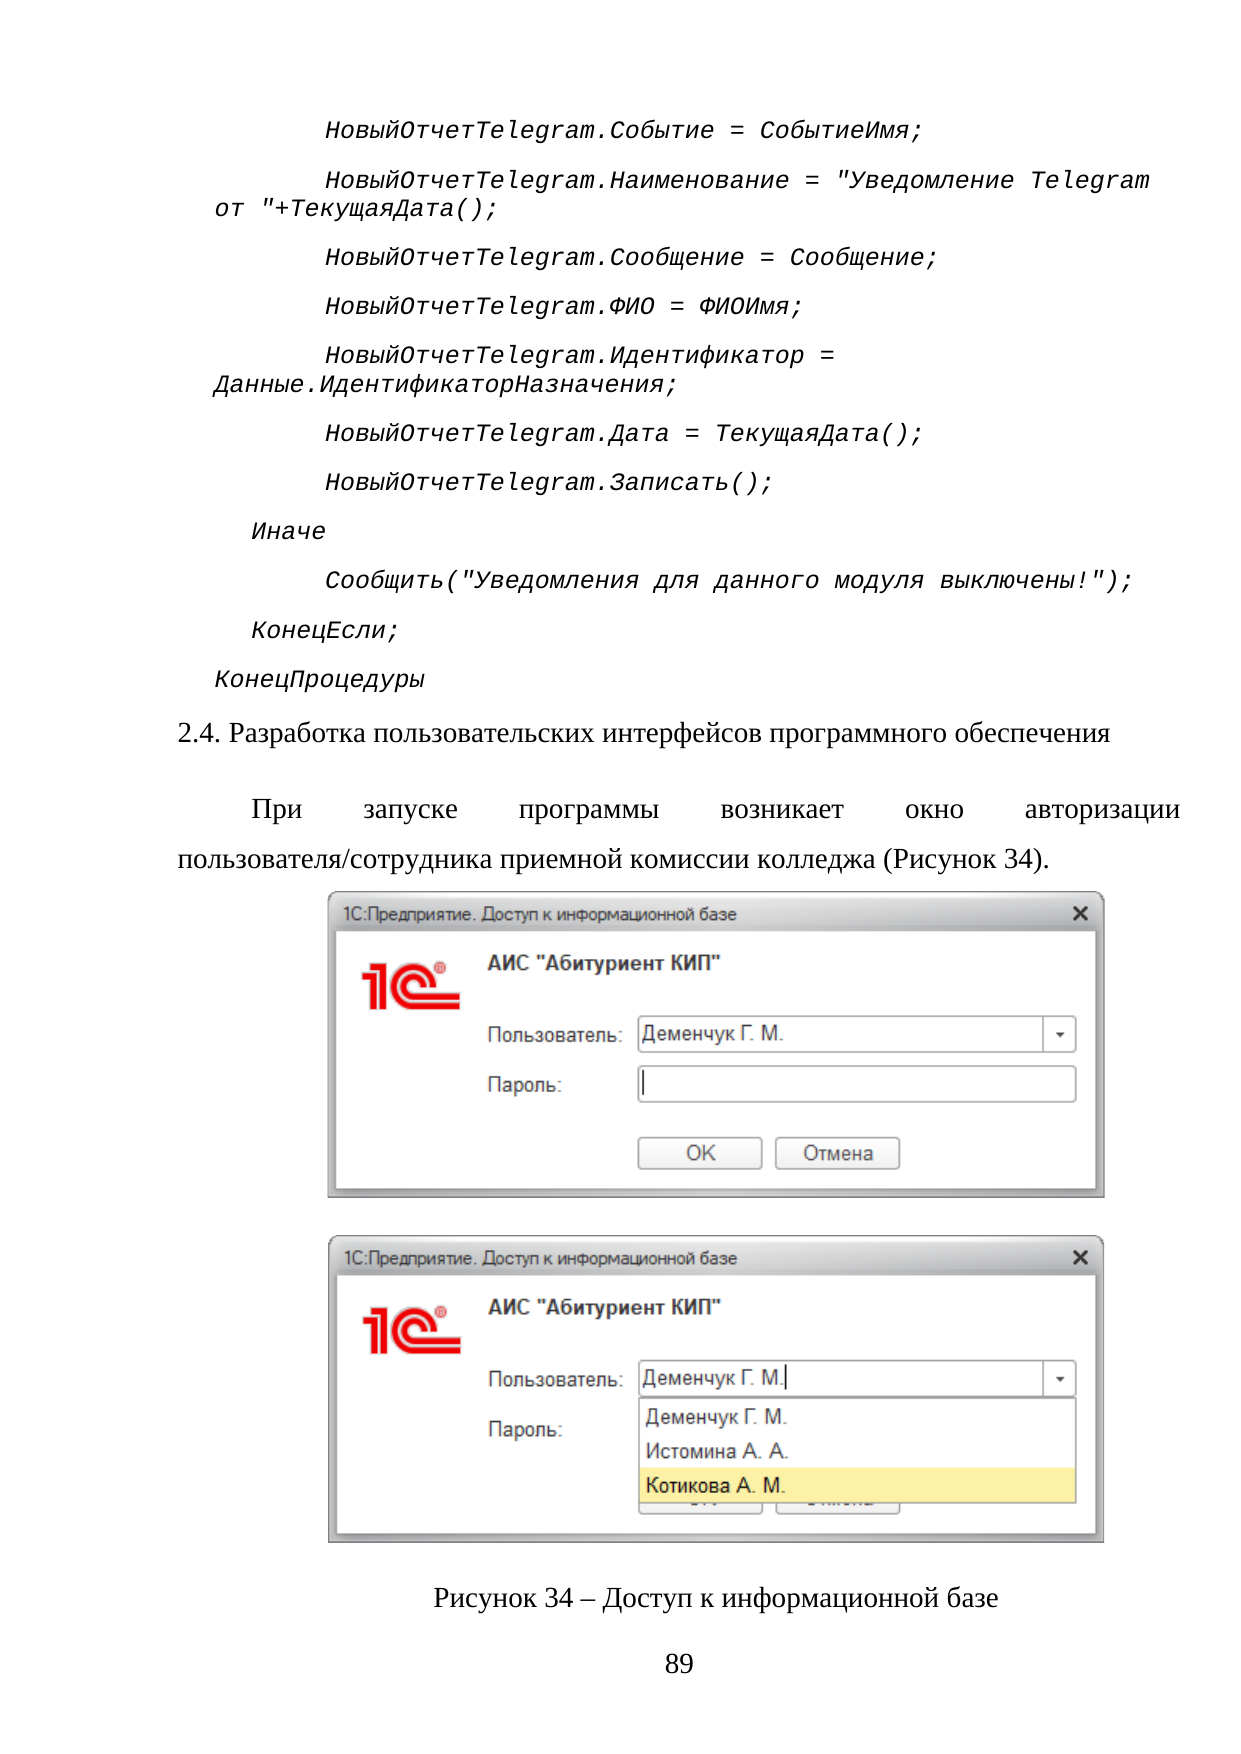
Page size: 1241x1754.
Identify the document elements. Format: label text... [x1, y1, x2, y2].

text Сообщить("Уведомления для данного модуля выключены!"); [214, 568, 1181, 596]
text НовыйОтчетTelegram.ФИО = ФИОИмя; [214, 294, 1181, 322]
text НовыйОтчетTelegram.Дата = ТекущаяДата(); [214, 421, 1181, 449]
picture [327, 891, 1105, 1198]
text КонецПроцедуры [214, 666, 1181, 695]
text Рисунок 34 – Доступ к информационной базе [177, 1580, 1181, 1613]
text НовыйОтчетTelegram.Идентификатор = Данные.ИдентификаторНазначения; [214, 343, 1181, 400]
text Иначе [214, 519, 1181, 547]
picture [328, 1235, 1105, 1543]
text НовыйОтчетTelegram.Записать(); [214, 470, 1181, 498]
text НовыйОтчетTelegram.Сообщение = Сообщение; [214, 245, 1181, 273]
text НовыйОтчетTelegram.Наименование = "Уведомление Telegram от "+ТекущаяДата(); [214, 167, 1181, 224]
text При запуске программы возникает окно авторизации пользователя/сотрудника приемной комиссии колледжа (Рисунок 34). [177, 791, 1181, 875]
text КонецЕсли; [214, 617, 1181, 646]
text НовыйОтчетTelegram.Событие = СобытиеИмя; [214, 118, 1181, 146]
subtitle 2.4. Разработка пользовательских интерфейсов программного обеспечения [177, 716, 1181, 749]
